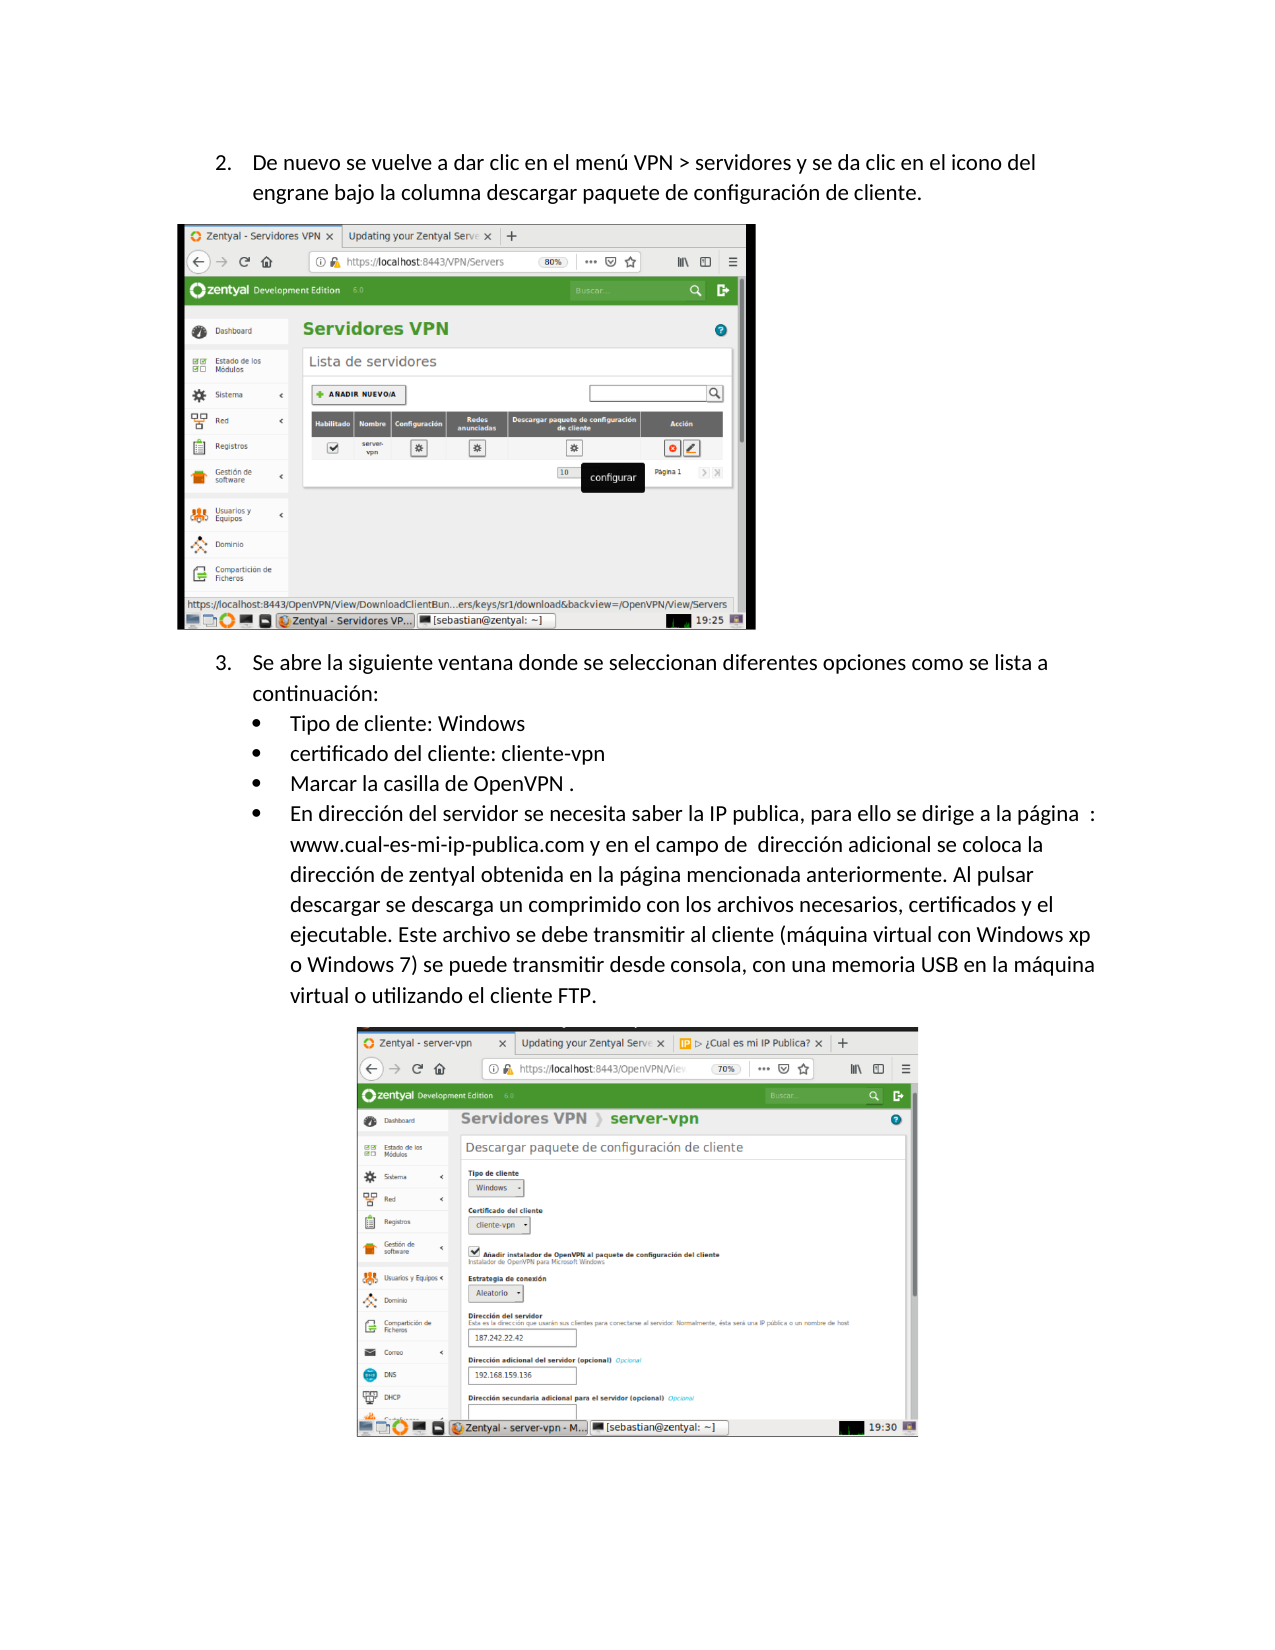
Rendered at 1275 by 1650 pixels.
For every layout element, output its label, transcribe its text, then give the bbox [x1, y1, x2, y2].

picture [356, 1027, 919, 1437]
picture [177, 224, 756, 630]
list En dirección del servidor se necesita saber la IP publica, para ello se dirige a la página : www.cual-es-mi-ip-publica.com y en el campo de dirección adicional se coloca la dirección de zentyal obtenida en la página mencionada anteriormente. Al pulsar descargar se descarga un comprimido con los archivos necesarios, certificados y el ejecutable. Este archivo se debe transmitir al cliente (máquina virtual con Windows xp o Windows 7) se puede transmitir desde consola, con una memoria USB en la máquina virtual o utilizando el cliente FTP. [252, 799, 1098, 1009]
list Marcar la casilla de OpenVPN . [252, 769, 1098, 797]
list Se abre la siguiente ventana donde se seleccionan diferentes opciones como se lista a continuación: [215, 648, 1098, 707]
list De nuevo se vuelve a dar clic en el menú VPN > servidores y se da clic en el icono del engrane bajo la columna descargar paquete de configuración de cliente. [215, 148, 1098, 206]
list Tipo de cliente: Windows [252, 709, 1098, 737]
list certificado del cliente: cliente-vpn [252, 739, 1098, 767]
